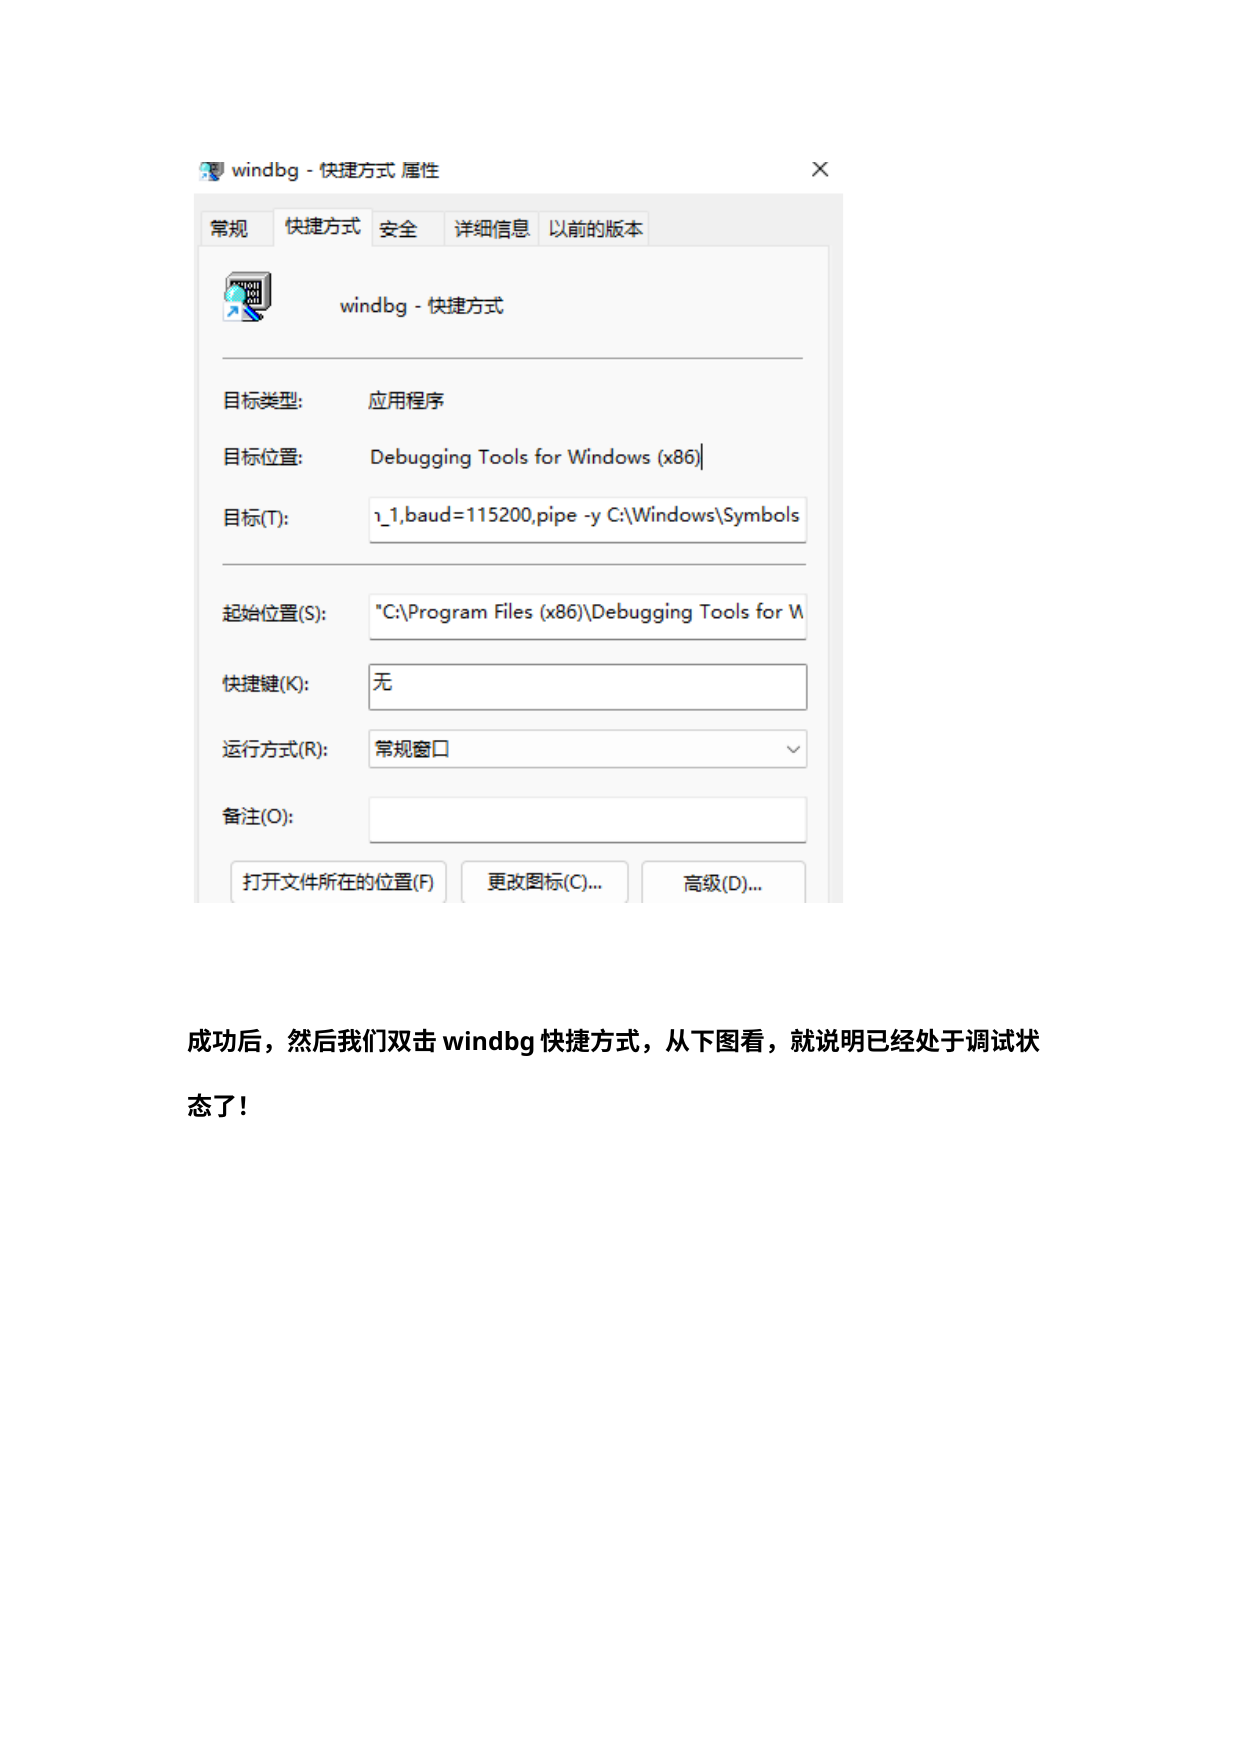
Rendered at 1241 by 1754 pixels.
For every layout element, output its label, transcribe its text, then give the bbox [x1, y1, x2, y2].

text 成功后，然后我们双击windbg快捷方式，从下图看，就说明已经处于调试状态了！ [187, 1007, 1053, 1137]
picture [193, 162, 844, 903]
